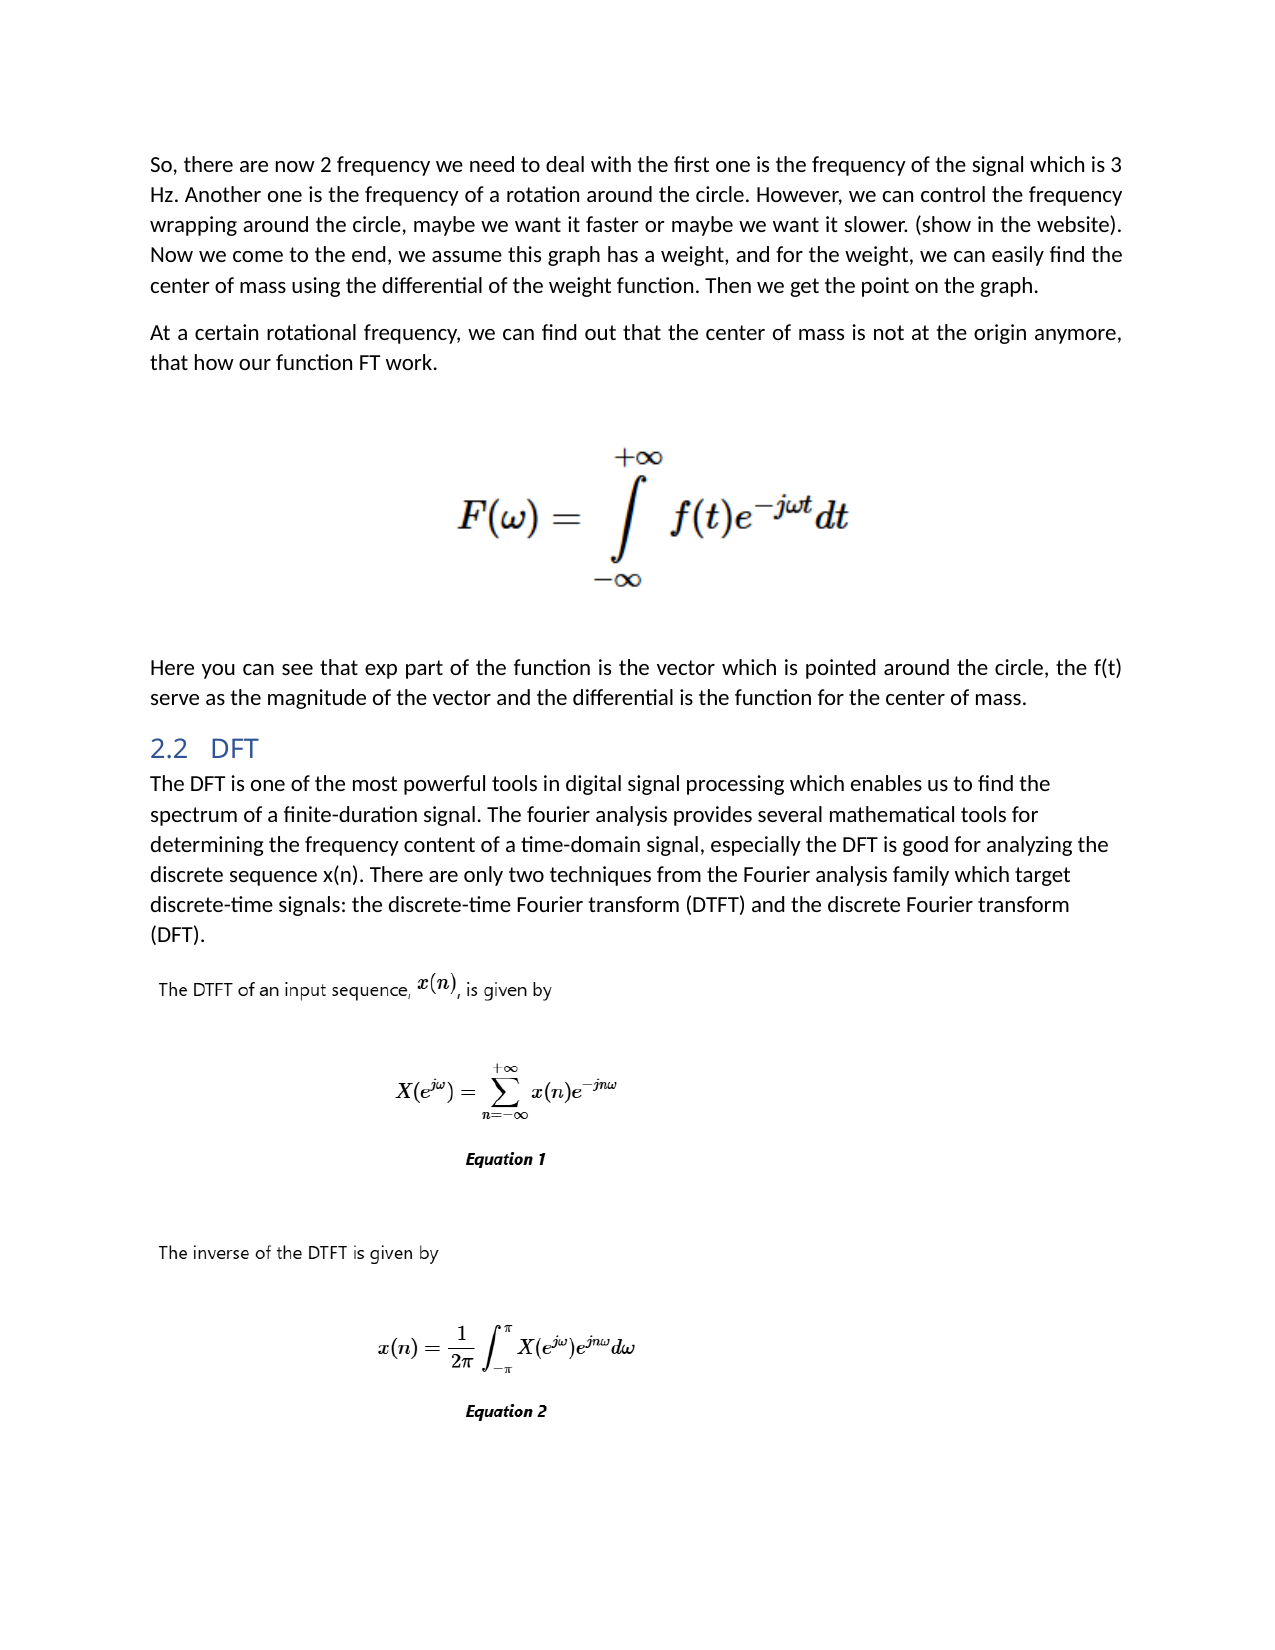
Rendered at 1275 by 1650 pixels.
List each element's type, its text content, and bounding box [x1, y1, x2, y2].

subtitle DFT [150, 730, 1125, 767]
text The DFT is one of the most powerful tools in digital signal processing which enables us to find the spectrum of a finite-duration signal. The fourier analysis provides several mathematical tools for determining the frequency content of a time-domain signal, especially the DFT is good for analyzing the discrete sequence x(n). There are only two techniques from the Fourier analysis family which target discrete-time signals: the discrete-time Fourier transform (DTFT) and the discrete Fourier transform (DFT). [150, 769, 1125, 949]
text Here you can see that exp part of the function is the vector which is pointed around the circle, the f(t) serve as the magnitude of the vector and the differential is the function for the center of mass. [150, 653, 1125, 711]
text At a certain rotational frequency, we can find out that the center of mass is not at the origin anymore, that how our function FT work. [150, 318, 1125, 376]
picture [374, 394, 901, 634]
picture [150, 967, 669, 1423]
text So, there are now 2 frequency we need to deal with the first one is the frequency of the signal which is 3 Hz. Another one is the frequency of a rotation around the circle. However, we can control the frequency wrapping around the circle, maybe we want it faster or maybe we want it slower. (show in the website). Now we come to the end, we assume this graph has a weight, and for the weight, we can easily find the center of mass using the differential of the weight function. Then we get the point on the graph. [150, 150, 1125, 299]
